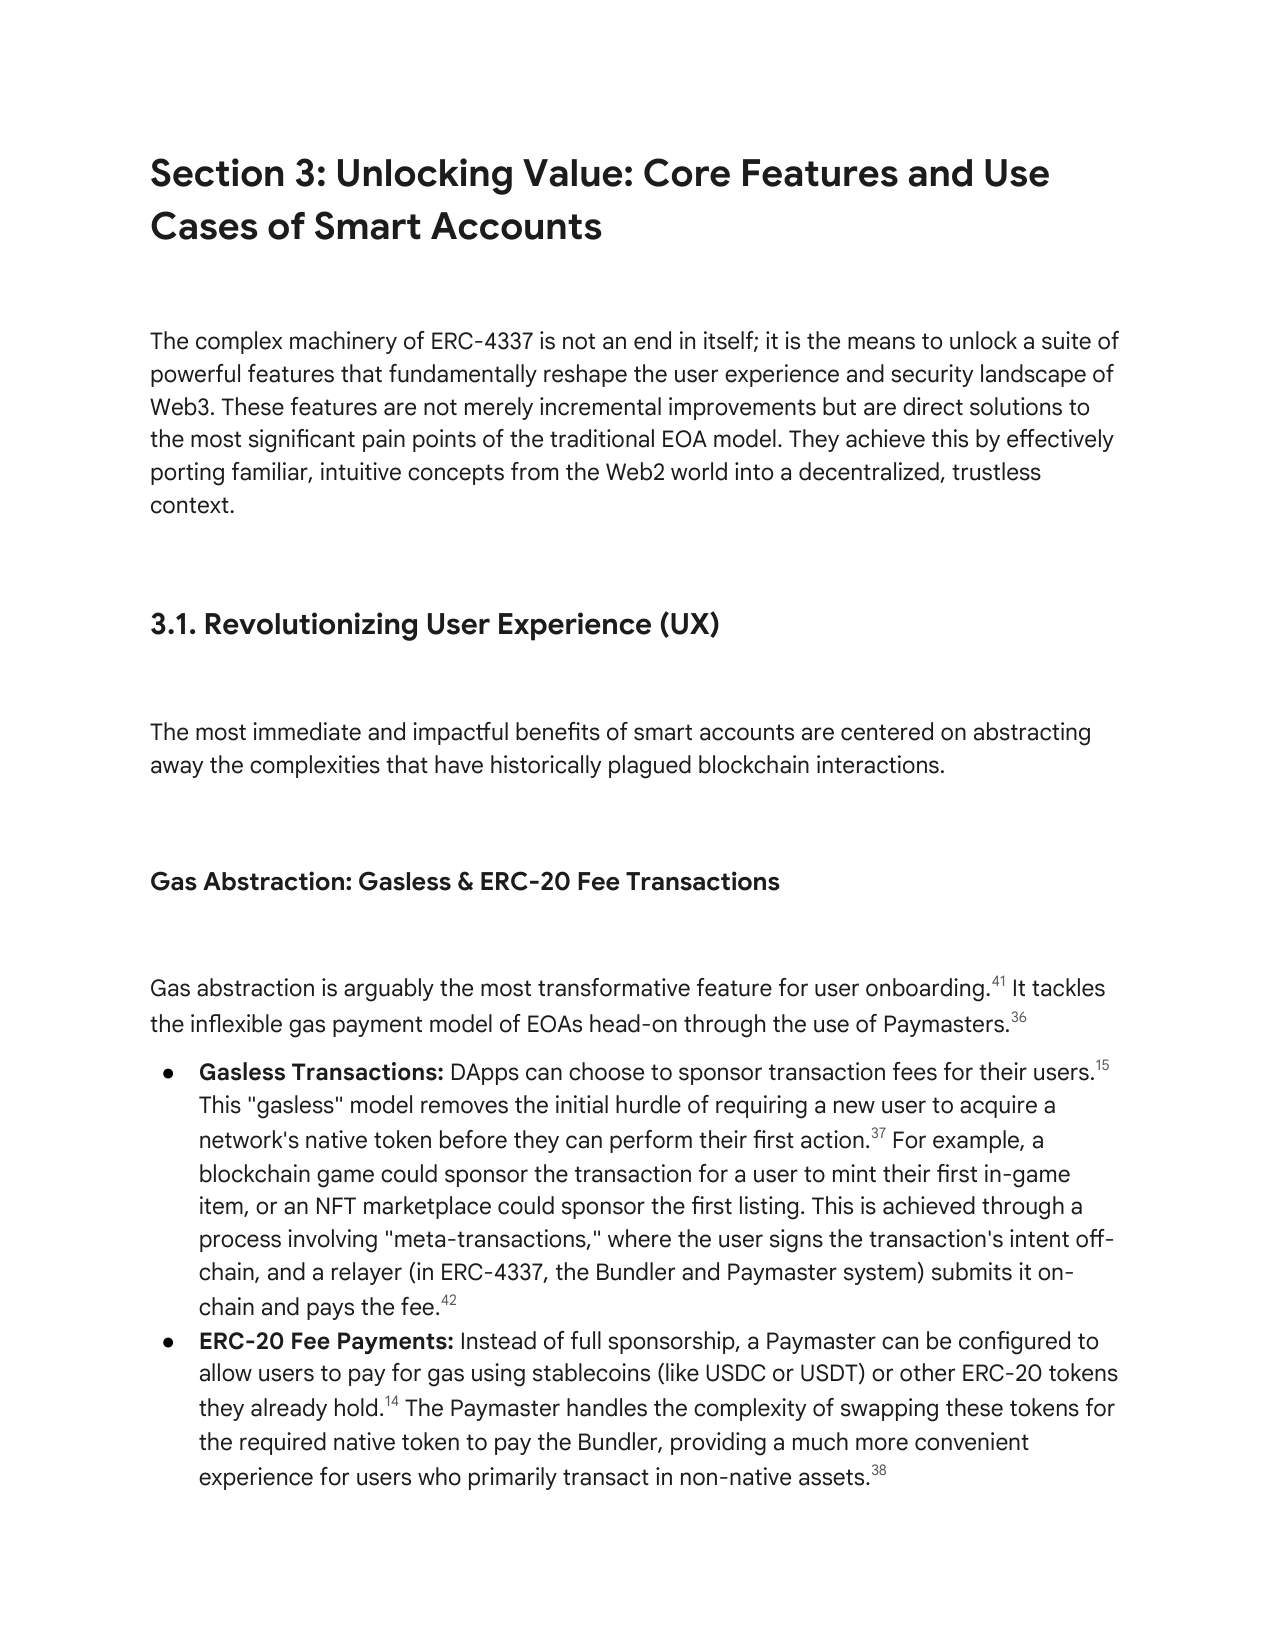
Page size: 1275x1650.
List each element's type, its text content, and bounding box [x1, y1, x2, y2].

subtitle Gas Abstraction: Gasless & ERC-20 Fee Transactions [150, 866, 1125, 898]
subtitle Section 3: Unlocking Value: Core Features and Use Cases of Smart Accounts [150, 150, 1125, 251]
list ERC-20 Fee Payments: Instead of full sponsorship, a Paymaster can be configured to allow users to pay for gas using stablecoins (like USDC or USDT) or other ERC-20 tokens they already hold.14 The Paymaster handles the complexity of swapping these tokens for the required native token to pay the Bundler, providing a much more convenient experience for users who primarily transact in non-native assets.38 [161, 1327, 1125, 1492]
list Gasless Transactions: DApps can choose to sponsor transaction fees for their users.15 This "gasless" model removes the initial hurdle of requiring a new user to acquire a network's native token before they can perform their first action.37 For example, a blockchain game could sponsor the transaction for a user to mint their first in-game item, or an NFT marketplace could sponsor the first listing. This is achieved through a process involving "meta-transactions," where the user signs the transaction's intent off-chain, and a relayer (in ERC-4337, the Bundler and Paymaster system) submits it on-chain and pays the fee.42 [161, 1056, 1125, 1322]
subtitle 3.1. Revolutionizing User Experience (UX) [150, 606, 1125, 643]
text The complex machinery of ERC-4337 is not an end in itself; it is the means to unlock a suite of powerful features that fundamentally reshape the user experience and security landscape of Web3. These features are not merely incremental improvements but are direct solutions to the most significant pain points of the traditional EOA model. They achieve this by effectively porting familiar, intuitive concepts from the Web2 world into a decentralized, trustless context. [150, 327, 1125, 519]
text The most immediate and impactful benefits of smart accounts are centered on abstracting away the complexities that have historically plagued blockchain interactions. [150, 718, 1125, 779]
text Gas abstraction is arguably the most transformative feature for user onboarding.41 It tackles the inflexible gas payment model of EOAs head-on through the use of Paymasters.36 [150, 972, 1125, 1039]
